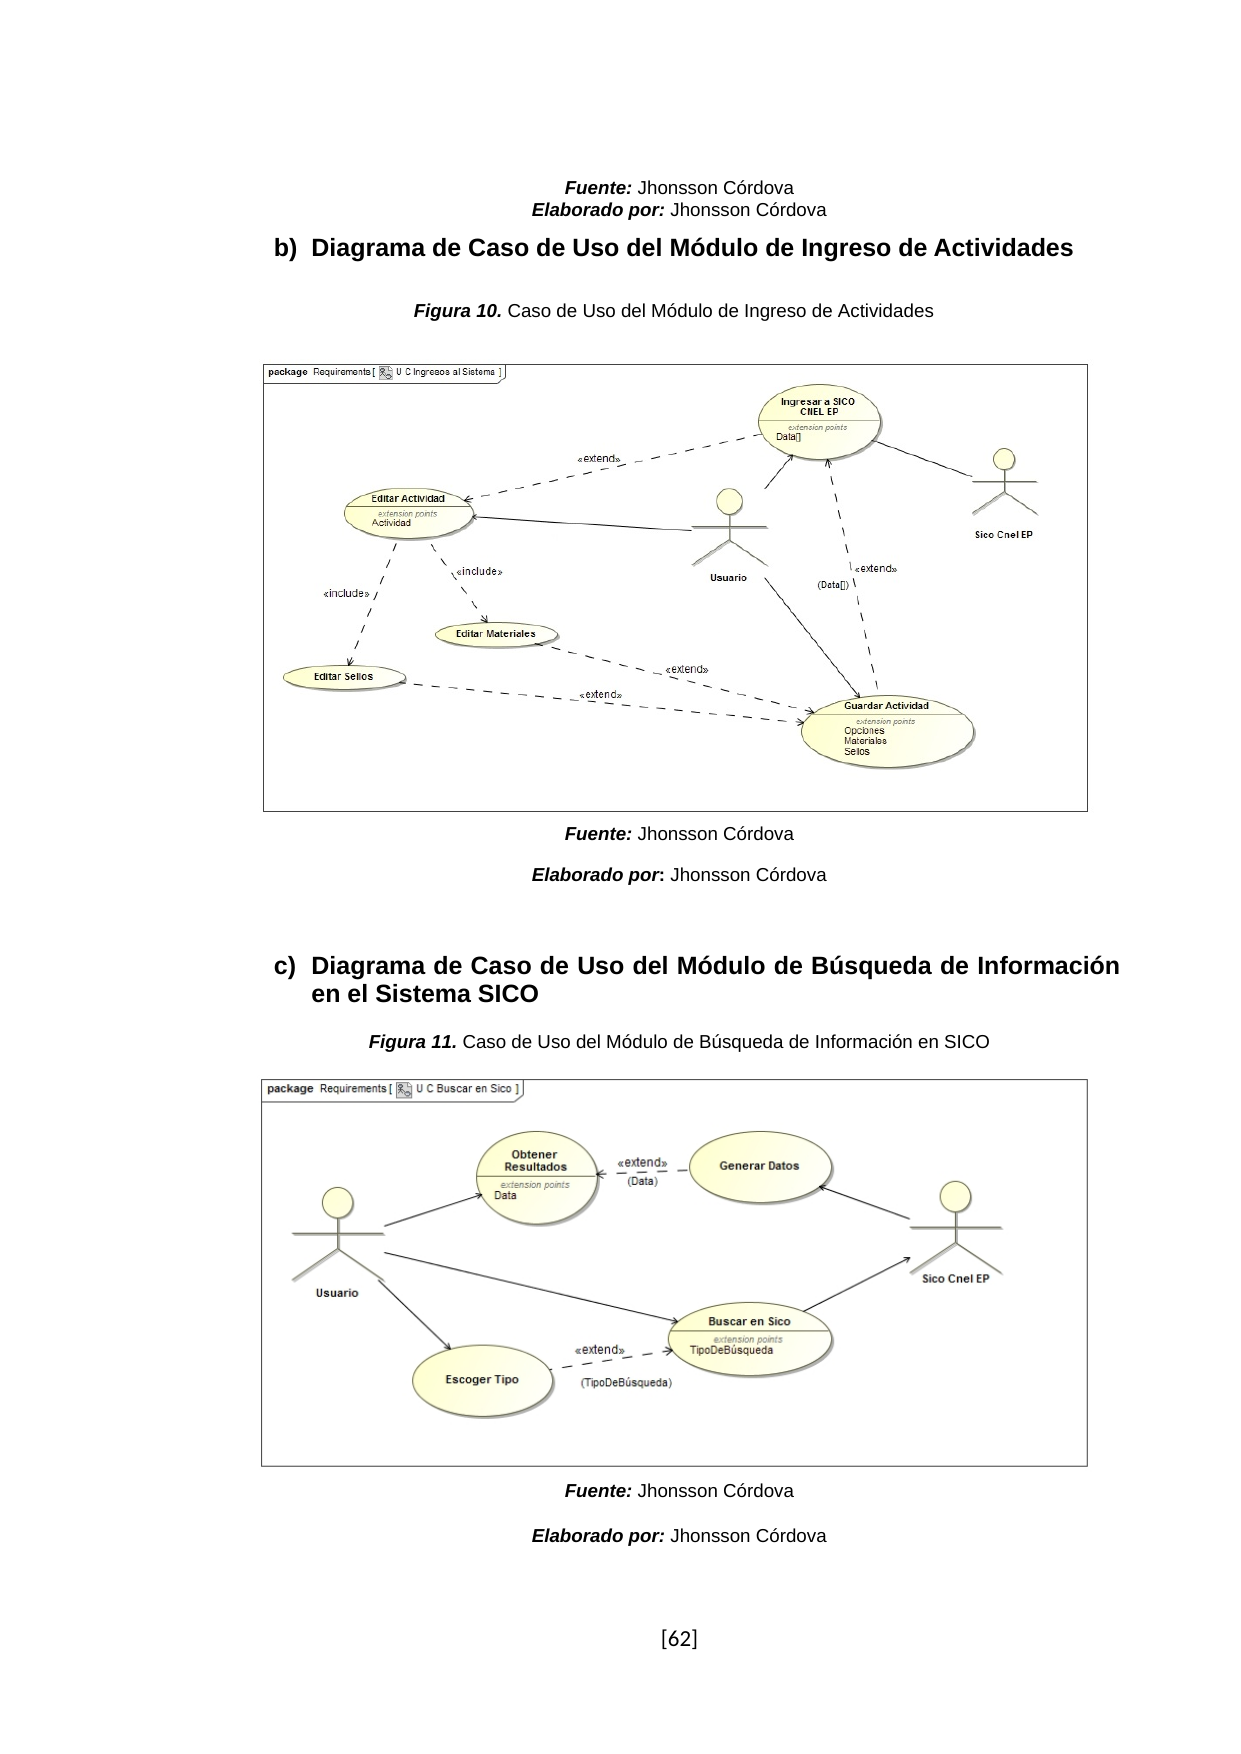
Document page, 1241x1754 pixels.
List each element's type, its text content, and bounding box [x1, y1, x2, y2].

list Diagrama de Caso de Uso del Módulo de Ingreso de Actividades [274, 233, 1122, 262]
text Elaborado por: Jhonsson Córdova [236, 199, 1122, 220]
picture [256, 1075, 1102, 1481]
text Fuente: Jhonsson Córdova [236, 177, 1122, 199]
text Elaborado por: Jhonsson Córdova [236, 864, 1122, 886]
list Diagrama de Caso de Uso del Módulo de Búsqueda de Información en el Sistema SICO [274, 951, 1122, 1008]
picture [258, 359, 1100, 824]
text Elaborado por: Jhonsson Córdova [236, 1525, 1122, 1547]
